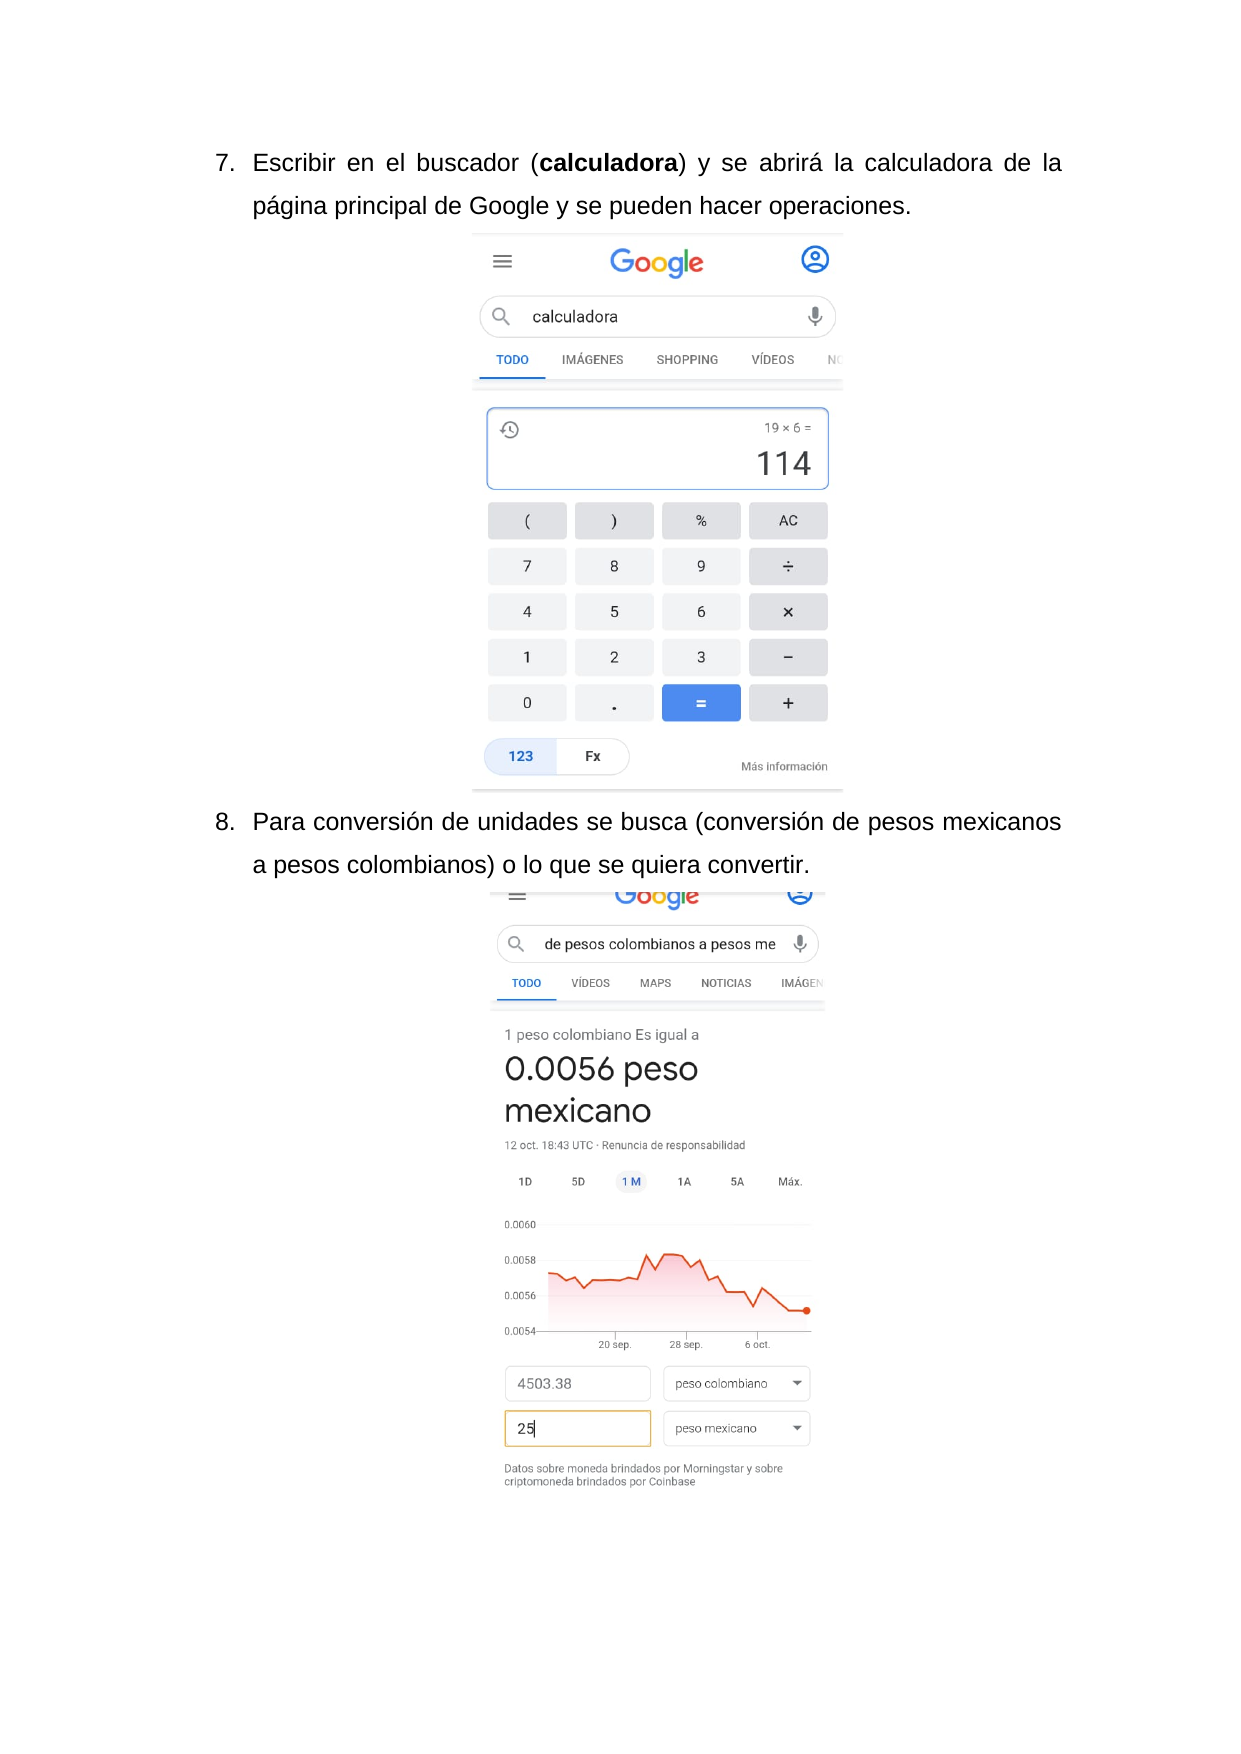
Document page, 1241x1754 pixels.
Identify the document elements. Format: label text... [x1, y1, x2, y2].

list Para conversión de unidades se busca (conversión de pesos mexicanos a pesos colombianos) o lo que se quiera convertir. [215, 807, 1063, 878]
picture [489, 892, 826, 1496]
picture [471, 233, 844, 793]
list Escribir en el buscador (calculadora) y se abrirá la calculadora de la página principal de Google y se pueden hacer operaciones. [215, 148, 1063, 219]
